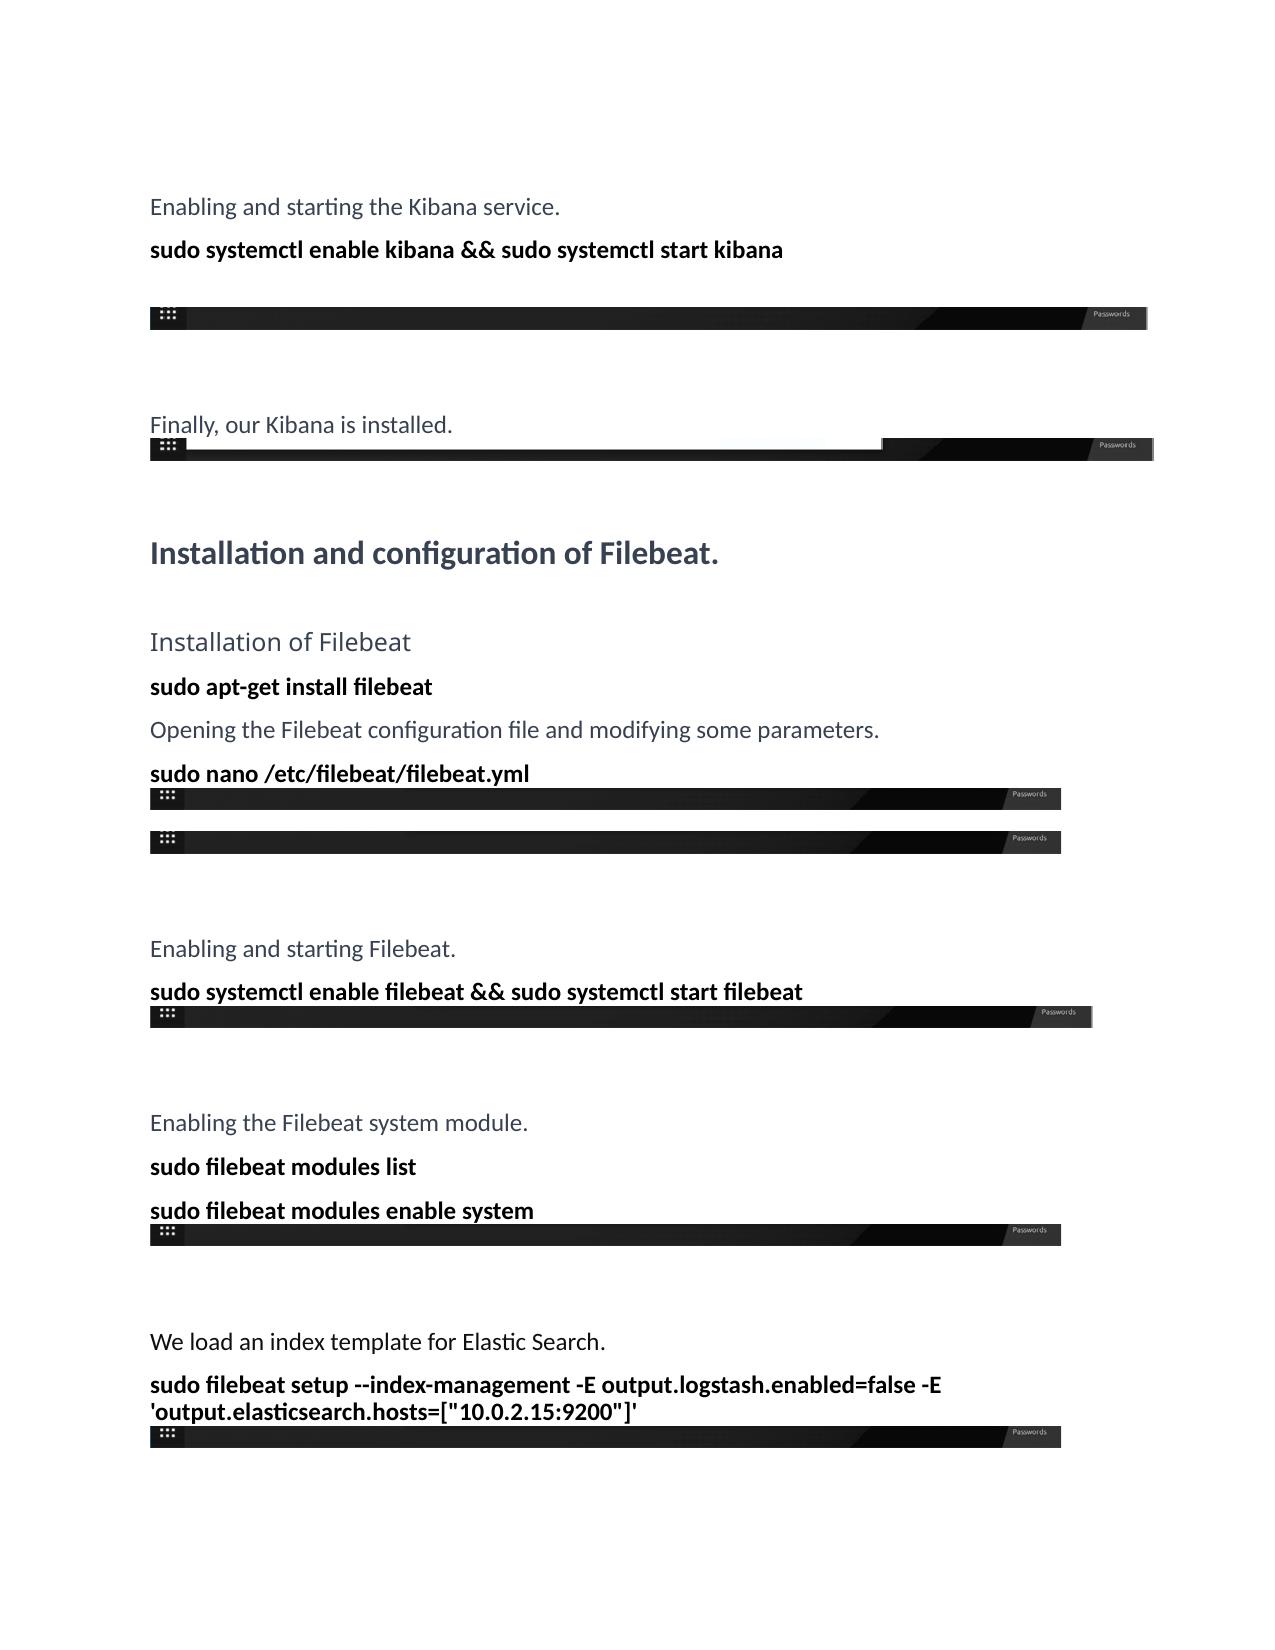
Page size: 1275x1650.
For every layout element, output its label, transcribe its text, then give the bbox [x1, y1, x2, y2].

text Enabling and starting Filebeat. [150, 936, 1125, 963]
text Enabling and starting the Kibana service. [150, 194, 1125, 221]
text sudo systemctl enable kibana && sudo systemctl start kibana [150, 237, 1125, 264]
text Enabling the Filebeat system module. [150, 1110, 1125, 1137]
text We load an index template for Elastic Search. [150, 1328, 1125, 1355]
text sudo filebeat modules list [150, 1154, 1125, 1181]
text Installation of Filebeat [150, 630, 1125, 657]
text Finally, our Kibana is installed. [150, 412, 1125, 438]
text sudo filebeat setup --index-management -E output.logstash.enabled=false -E 'output.elasticsearch.hosts=["10.0.2.15:9200"]' [150, 1372, 1125, 1426]
text sudo apt-get install filebeat [150, 674, 1125, 701]
text sudo nano /etc/filebeat/filebeat.yml [150, 761, 1125, 788]
text Opening the Filebeat configuration file and modifying some parameters. [150, 717, 1125, 744]
text sudo filebeat modules enable system [150, 1197, 1125, 1224]
text sudo systemctl enable filebeat && sudo systemctl start filebeat [150, 979, 1125, 1006]
text Installation and configuration of Filebeat. [150, 543, 1125, 570]
